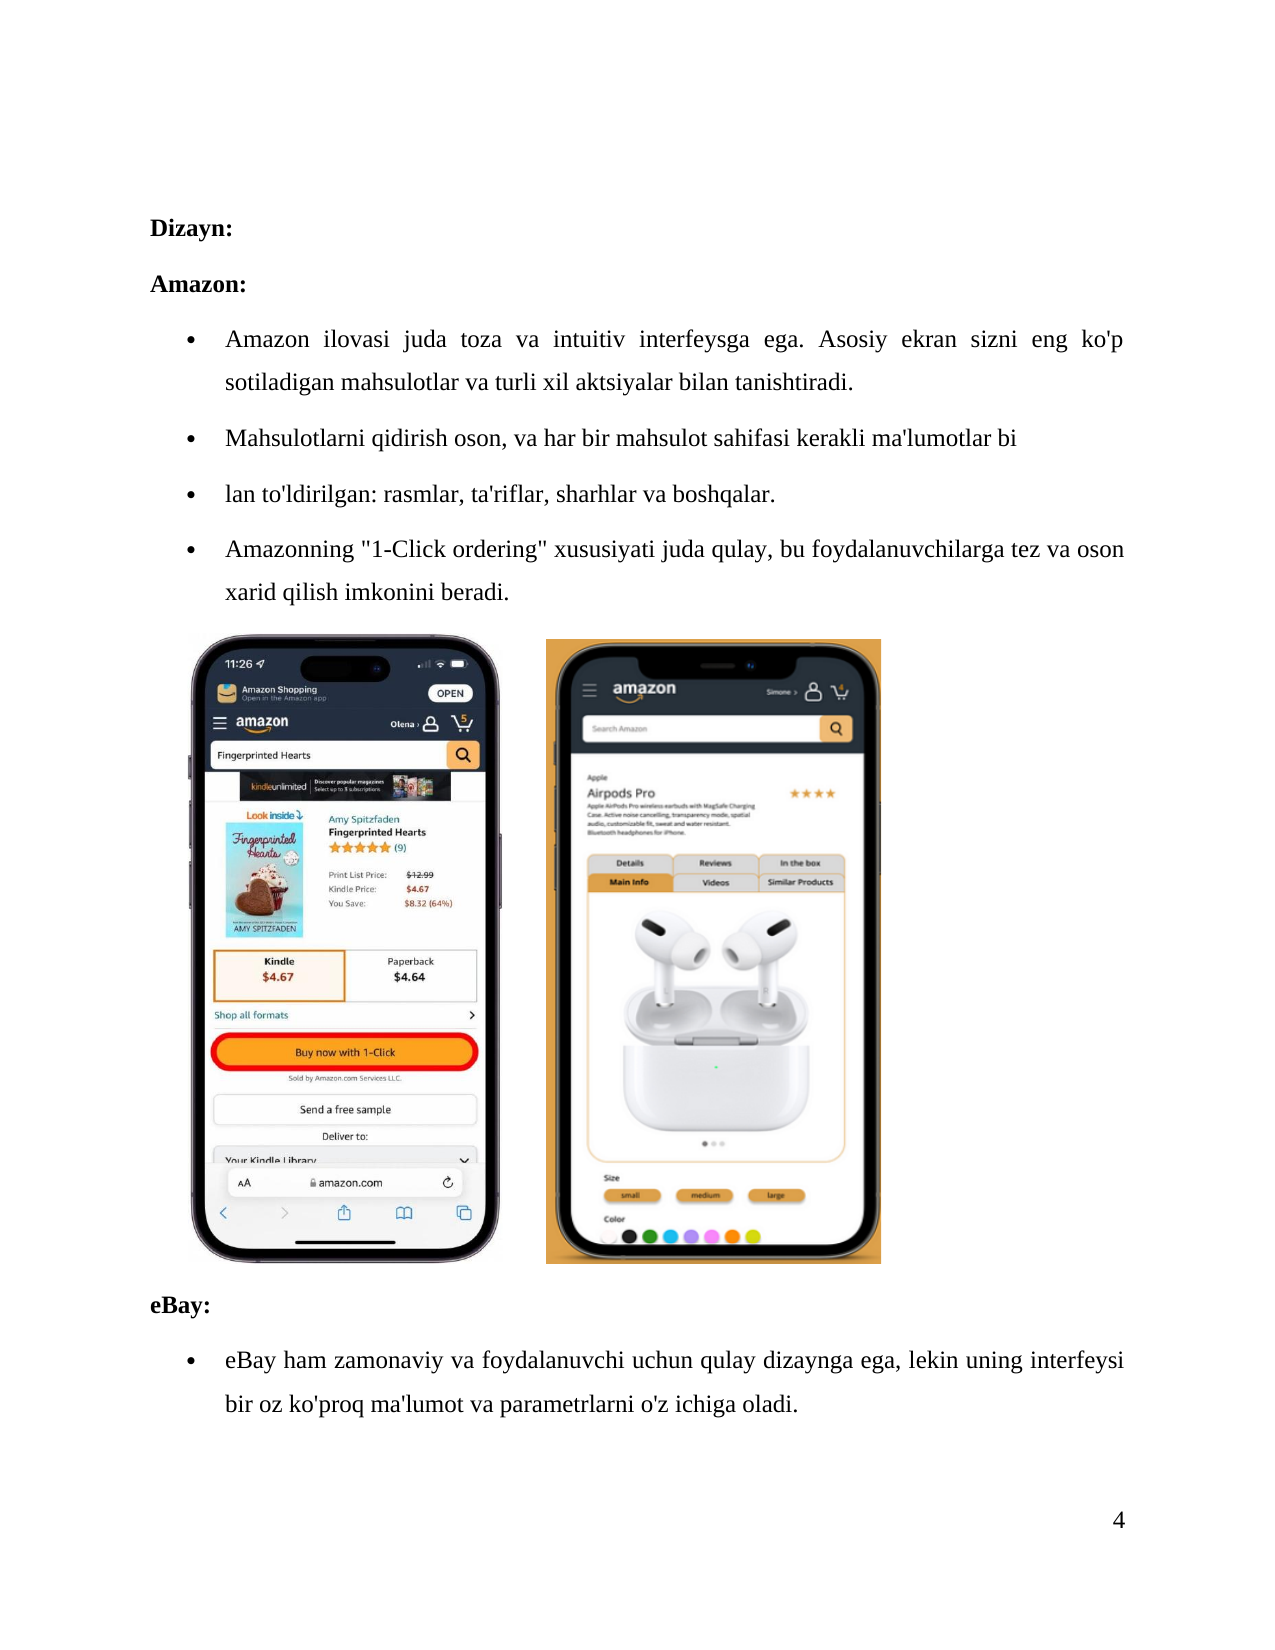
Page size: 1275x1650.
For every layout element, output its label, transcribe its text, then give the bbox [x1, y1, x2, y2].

list Mahsulotlarni qidirish oson, va har bir mahsulot sahifasi kerakli ma'lumotlar bi [187, 423, 1125, 452]
picture [546, 639, 882, 1264]
text eBay: [150, 1290, 1125, 1319]
text Amazon: [150, 269, 1125, 297]
text Dizayn: [150, 213, 1125, 242]
picture [187, 633, 503, 1264]
list Amazon ilovasi juda toza va intuitiv interfeysga ega. Asosiy ekran sizni eng ko'p sotiladigan mahsulotlar va turli xil aktsiyalar bilan tanishtiradi. [187, 324, 1125, 396]
list lan to'ldirilgan: rasmlar, ta'riflar, sharhlar va boshqalar. [187, 479, 1125, 507]
list eBay ham zamonaviy va foydalanuvchi uchun qulay dizaynga ega, lekin uning interfeysi bir oz ko'proq ma'lumot va parametrlarni o'z ichiga oladi. [187, 1346, 1125, 1417]
list Amazonning "1-Click ordering" xususiyati juda qulay, bu foydalanuvchilarga tez va oson xarid qilish imkonini beradi. [187, 534, 1125, 606]
